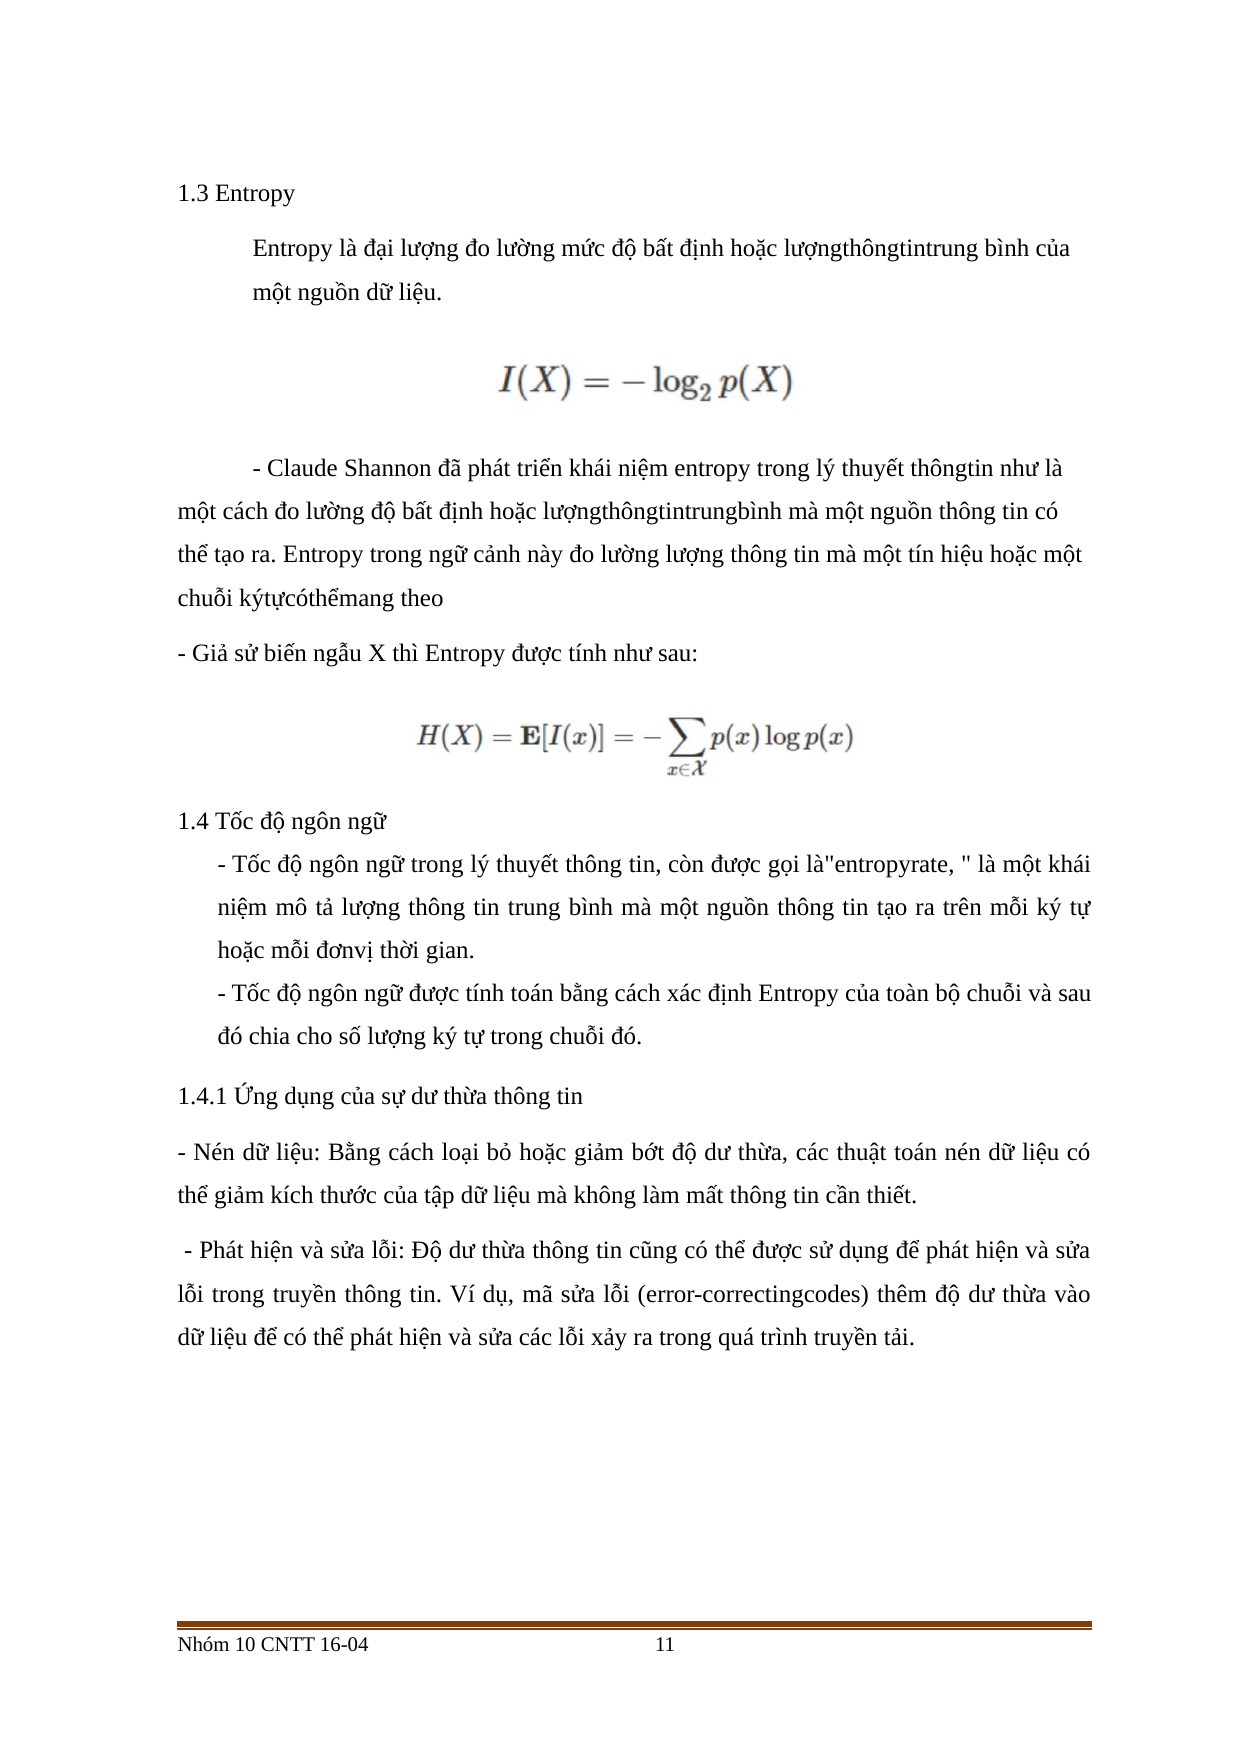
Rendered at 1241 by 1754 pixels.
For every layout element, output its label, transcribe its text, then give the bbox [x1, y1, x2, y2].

text - Nén dữ liệu: Bằng cách loại bỏ hoặc giảm bớt độ dư thừa, các thuật toán nén dữ liệu có thể giảm kích thước của tập dữ liệu mà không làm mất thông tin cần thiết. [177, 1137, 1092, 1209]
subtitle 1.4.1 Ứng dụng của sự dư thừa thông tin [177, 1081, 1092, 1110]
text - Claude Shannon đã phát triển khái niệm entropy trong lý thuyết thôngtin như là một cách đo lường độ bất định hoặc lượngthôngtintrungbình mà một nguồn thông tin có thể tạo ra. Entropy trong ngữ cảnh này đo lường lượng thông tin mà một tín hiệu hoặc một chuỗi kýtựcóthểmang theo [177, 453, 1092, 611]
picture [436, 332, 834, 426]
subtitle 1.3 Entropy [177, 178, 1092, 207]
list - Tốc độ ngôn ngữ được tính toán bằng cách xác định Entropy của toàn bộ chuỗi và sau đó chia cho số lượng ký tự trong chuỗi đó. [217, 978, 1092, 1050]
text - Giả sử biến ngẫu X thì Entropy được tính như sau: [177, 638, 1092, 667]
picture [391, 693, 879, 778]
list Tốc độ ngôn ngữ [177, 806, 1092, 834]
text Entropy là đại lượng đo lường mức độ bất định hoặc lượngthôngtintrung bình của một nguồn dữ liệu. [252, 233, 1092, 305]
text - Phát hiện và sửa lỗi: Độ dư thừa thông tin cũng có thể được sử dụng để phát hiện và sửa lỗi trong truyền thông tin. Ví dụ, mã sửa lỗi (error-correctingcodes) thêm độ dư thừa vào dữ liệu để có thể phát hiện và sửa các lỗi xảy ra trong quá trình truyền tải. [177, 1236, 1092, 1351]
list - Tốc độ ngôn ngữ trong lý thuyết thông tin, còn được gọi là"entropyrate, " là một khái niệm mô tả lượng thông tin trung bình mà một nguồn thông tin tạo ra trên mỗi ký tự hoặc mỗi đơnvị thời gian. [217, 849, 1092, 964]
